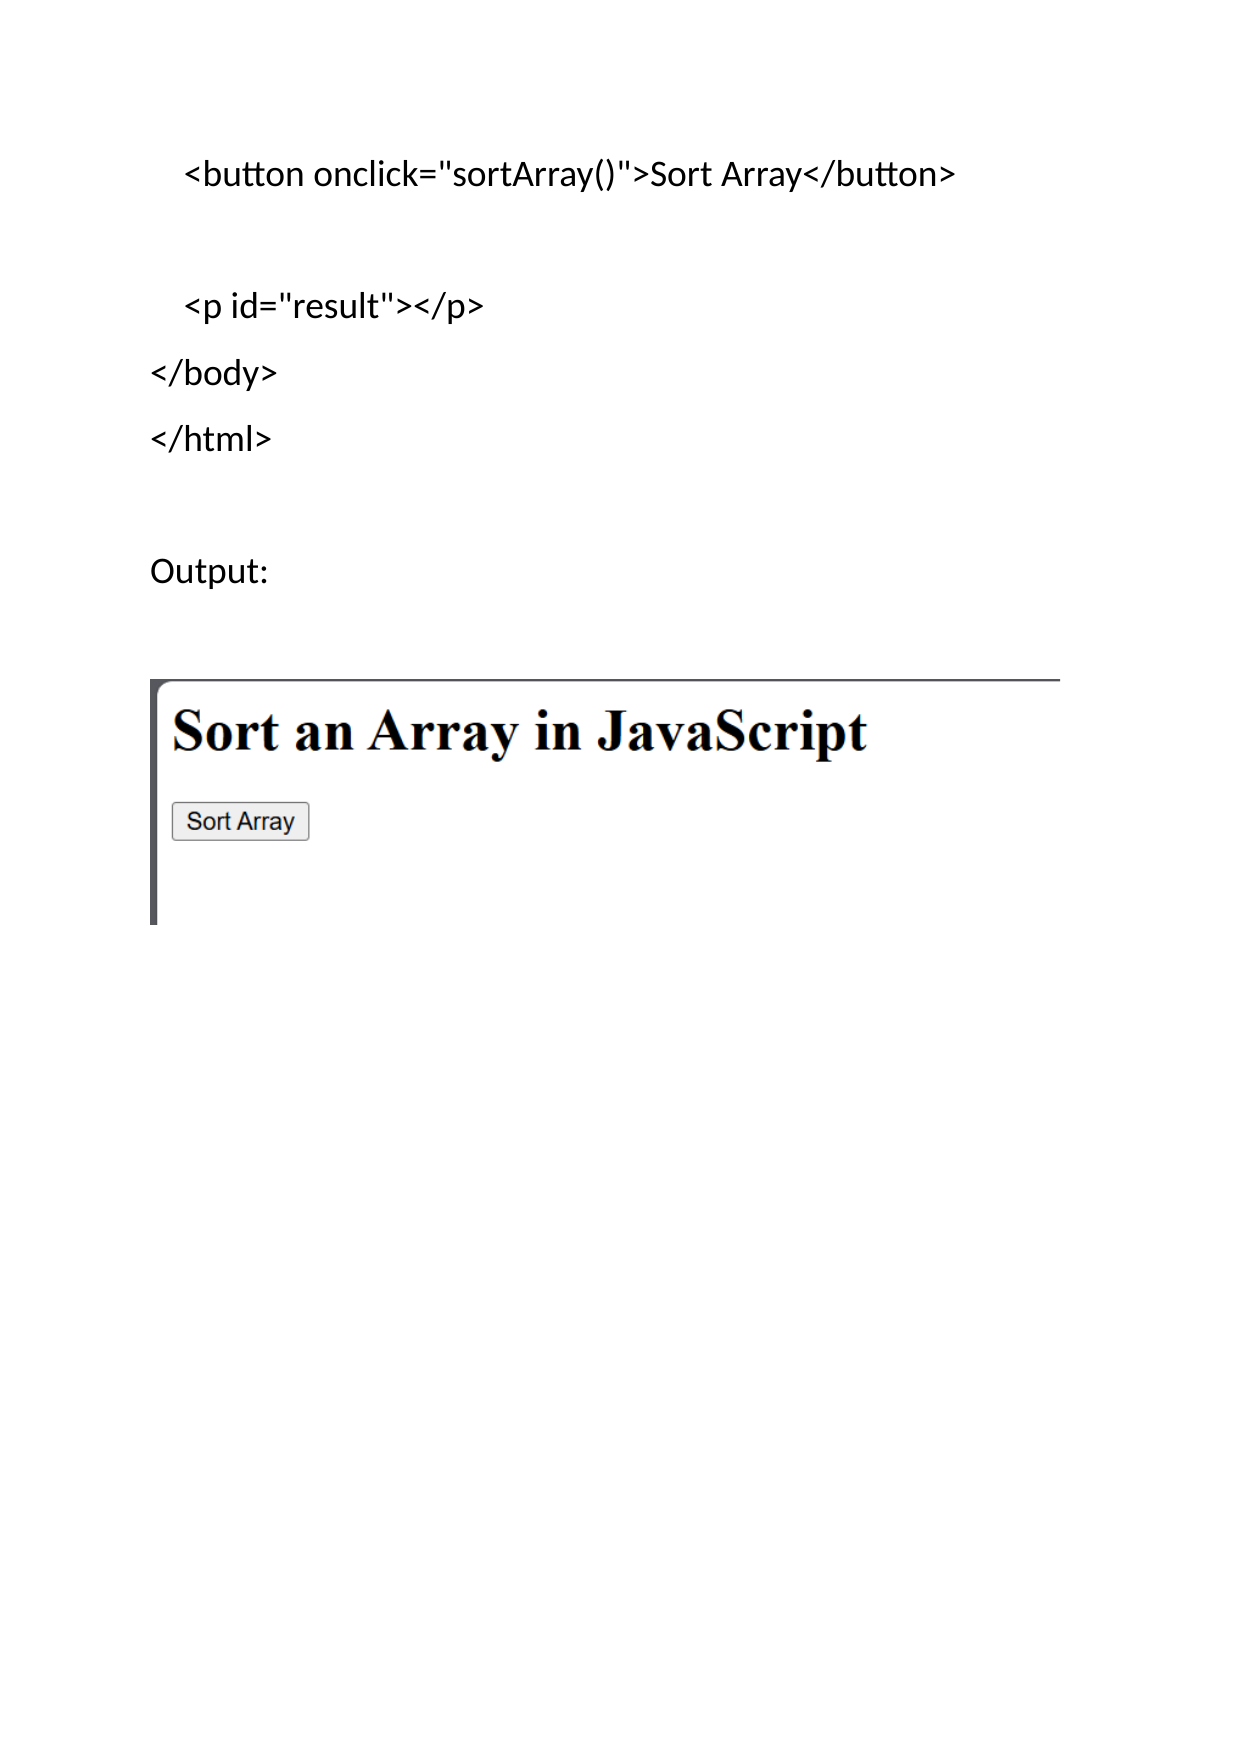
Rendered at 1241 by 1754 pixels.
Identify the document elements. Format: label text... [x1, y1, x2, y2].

text <p id="result"></p> [150, 282, 1090, 328]
text </html> [150, 414, 1090, 460]
text </body> [150, 348, 1090, 394]
text <button onclick="sortArray()">Sort Array</button> [150, 150, 1090, 196]
picture [150, 679, 1061, 925]
text Output: [150, 547, 1090, 593]
